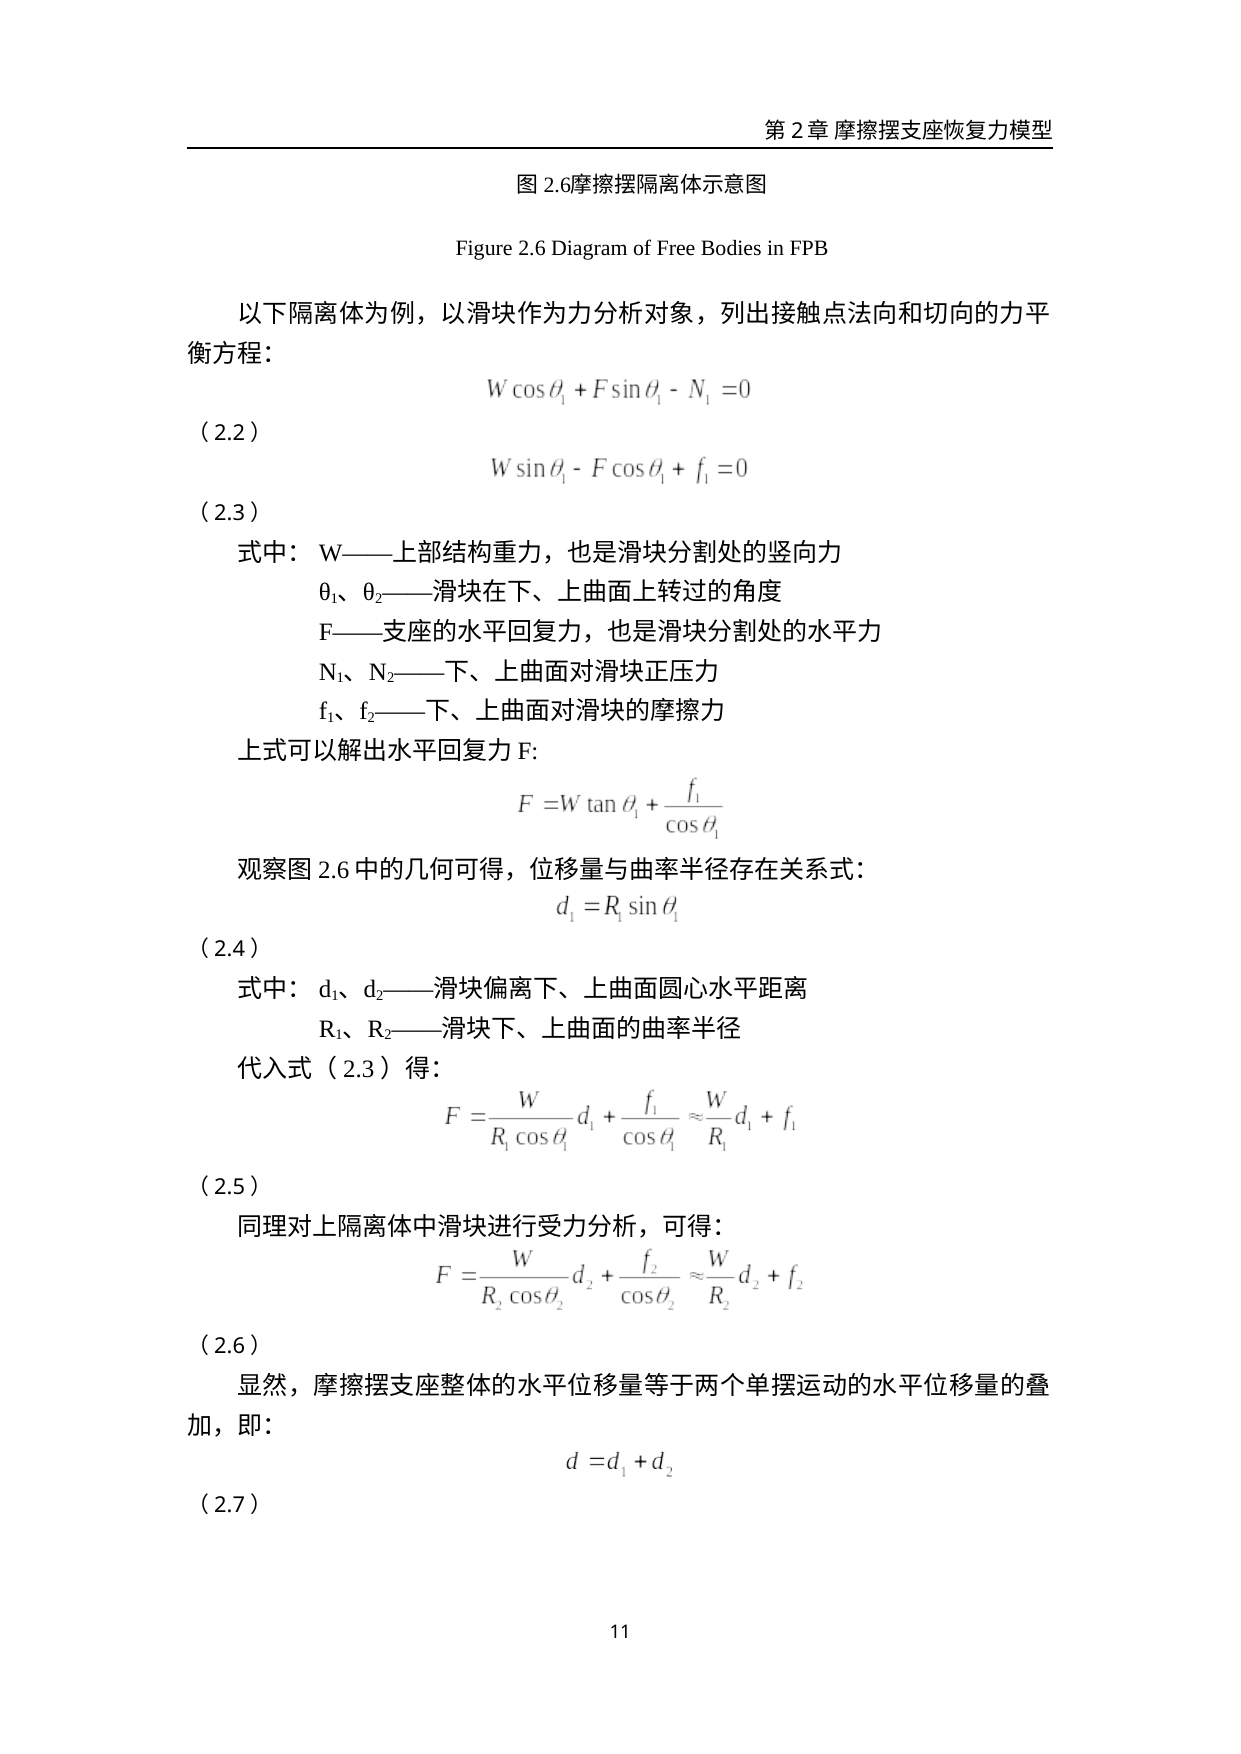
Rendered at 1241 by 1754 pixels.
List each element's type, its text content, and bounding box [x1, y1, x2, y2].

text f1、f2——下、上曲面对滑块的摩擦力 [187, 689, 1053, 729]
text （ .5 ） [187, 1165, 1053, 1205]
text 显然，摩擦摆支座整体的水平位移量等于两个单摆运动的水平位移量的叠加，即： [187, 1364, 1053, 1443]
text θ1、θ2——滑块在下、上曲面上转过的角度 [187, 570, 1053, 610]
text 式中： d1、d2——滑块偏离下、上曲面圆心水平距离 [187, 967, 1053, 1007]
text 上式可以解出水平回复力F: [187, 729, 1053, 768]
text （ .7 ） [187, 1483, 1053, 1523]
text （ .3 ） [187, 491, 1043, 530]
text Figure . Diagram of Free Bodies in FPB [187, 228, 1053, 267]
text F——支座的水平回复力，也是滑块分割处的水平力 [187, 610, 1053, 649]
text R1、R2——滑块下、上曲面的曲率半径 [268, 1007, 1053, 1046]
text N1、N2——下、上曲面对滑块正压力 [187, 649, 1053, 689]
text （ .2 ） [187, 411, 1043, 451]
text 式中： W——上部结构重力，也是滑块分割处的竖向力 [187, 530, 1053, 570]
text 代入式（ 2.3 ）得： [187, 1046, 1053, 1086]
text （ .4 ） [187, 927, 1053, 967]
text （ .6 ） [187, 1324, 1053, 1364]
text 以下隔离体为例，以滑块作为力分析对象，列出接触点法向和切向的力平衡方程： [187, 292, 1053, 372]
text 同理对上隔离体中滑块进行受力分析，可得： [187, 1205, 1053, 1245]
